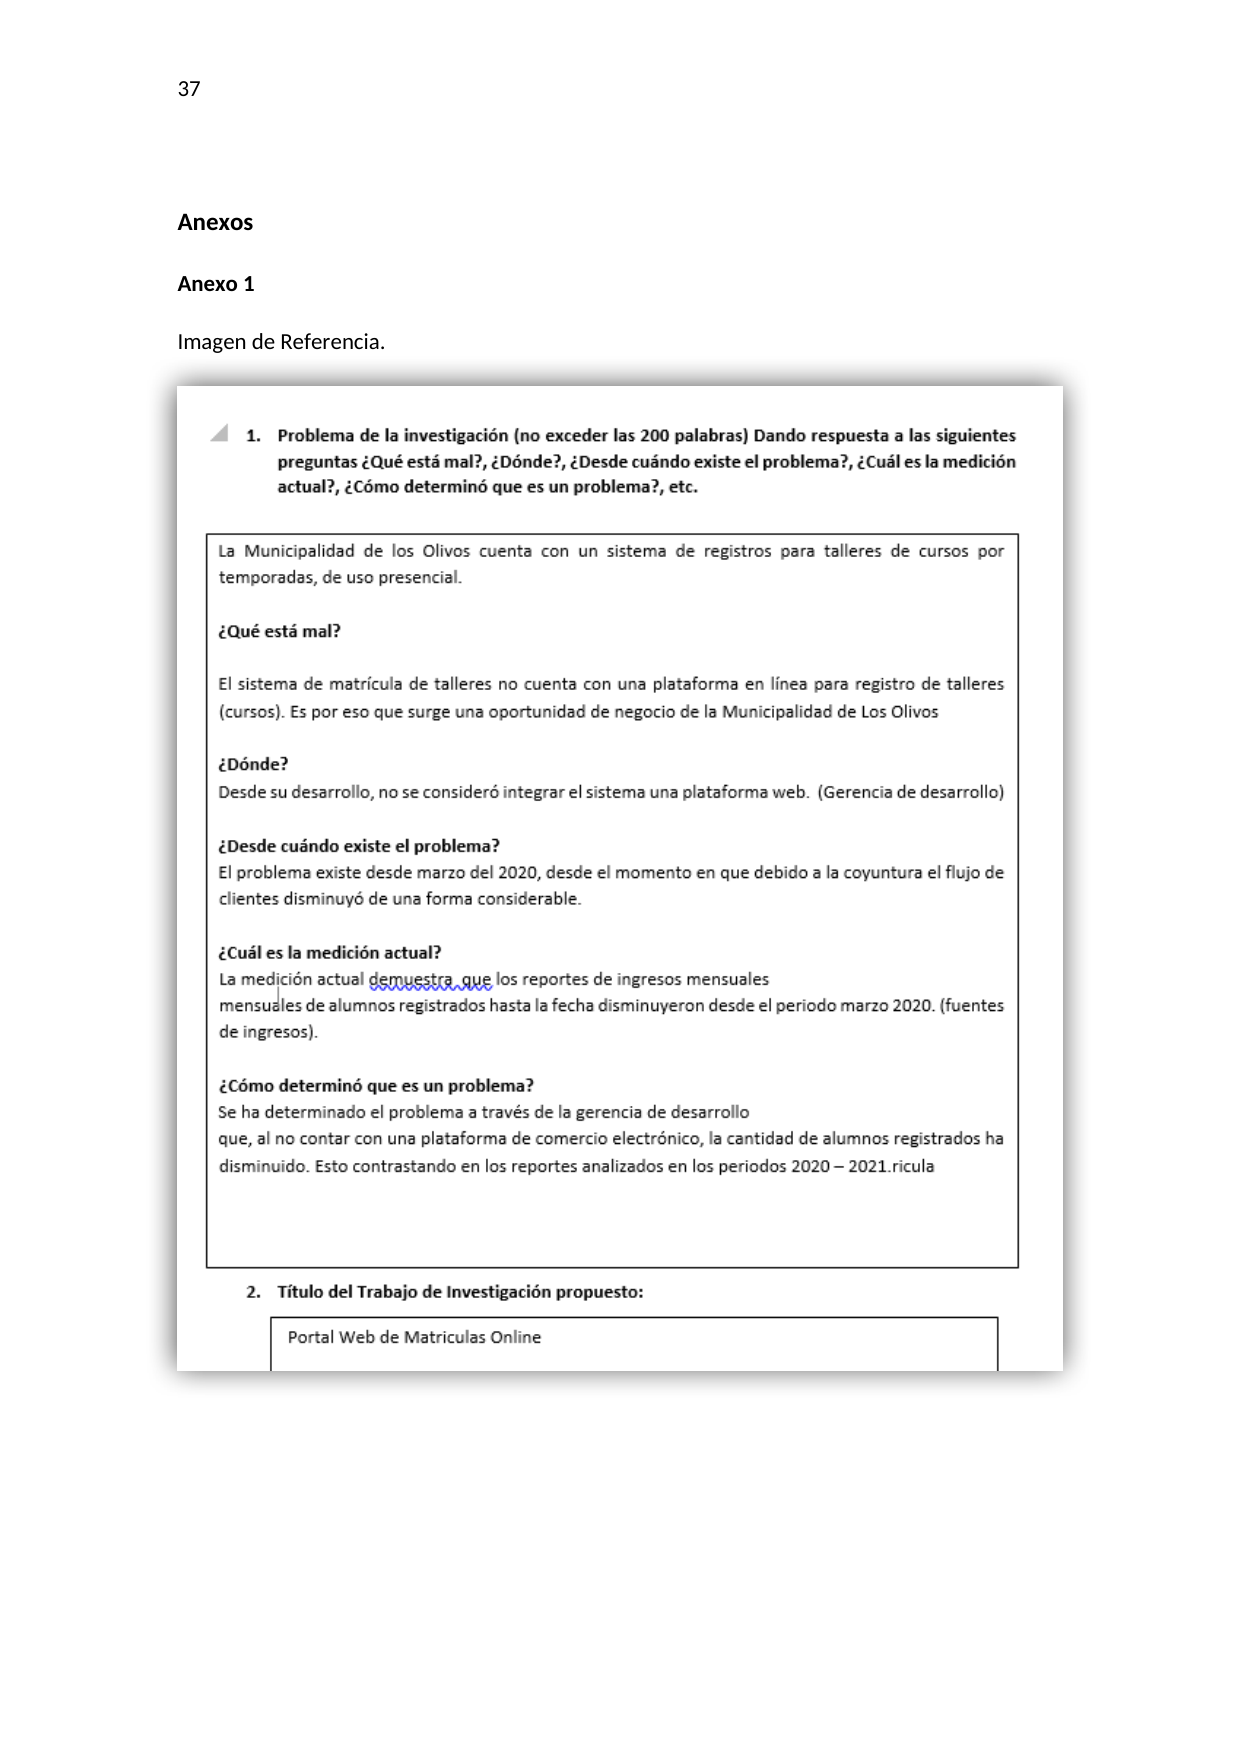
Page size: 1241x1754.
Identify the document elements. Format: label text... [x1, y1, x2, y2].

picture [177, 386, 1063, 1371]
text Anexos [177, 206, 1063, 237]
text Anexo 1 [177, 269, 1063, 297]
text Imagen de Referencia. [177, 327, 1063, 355]
